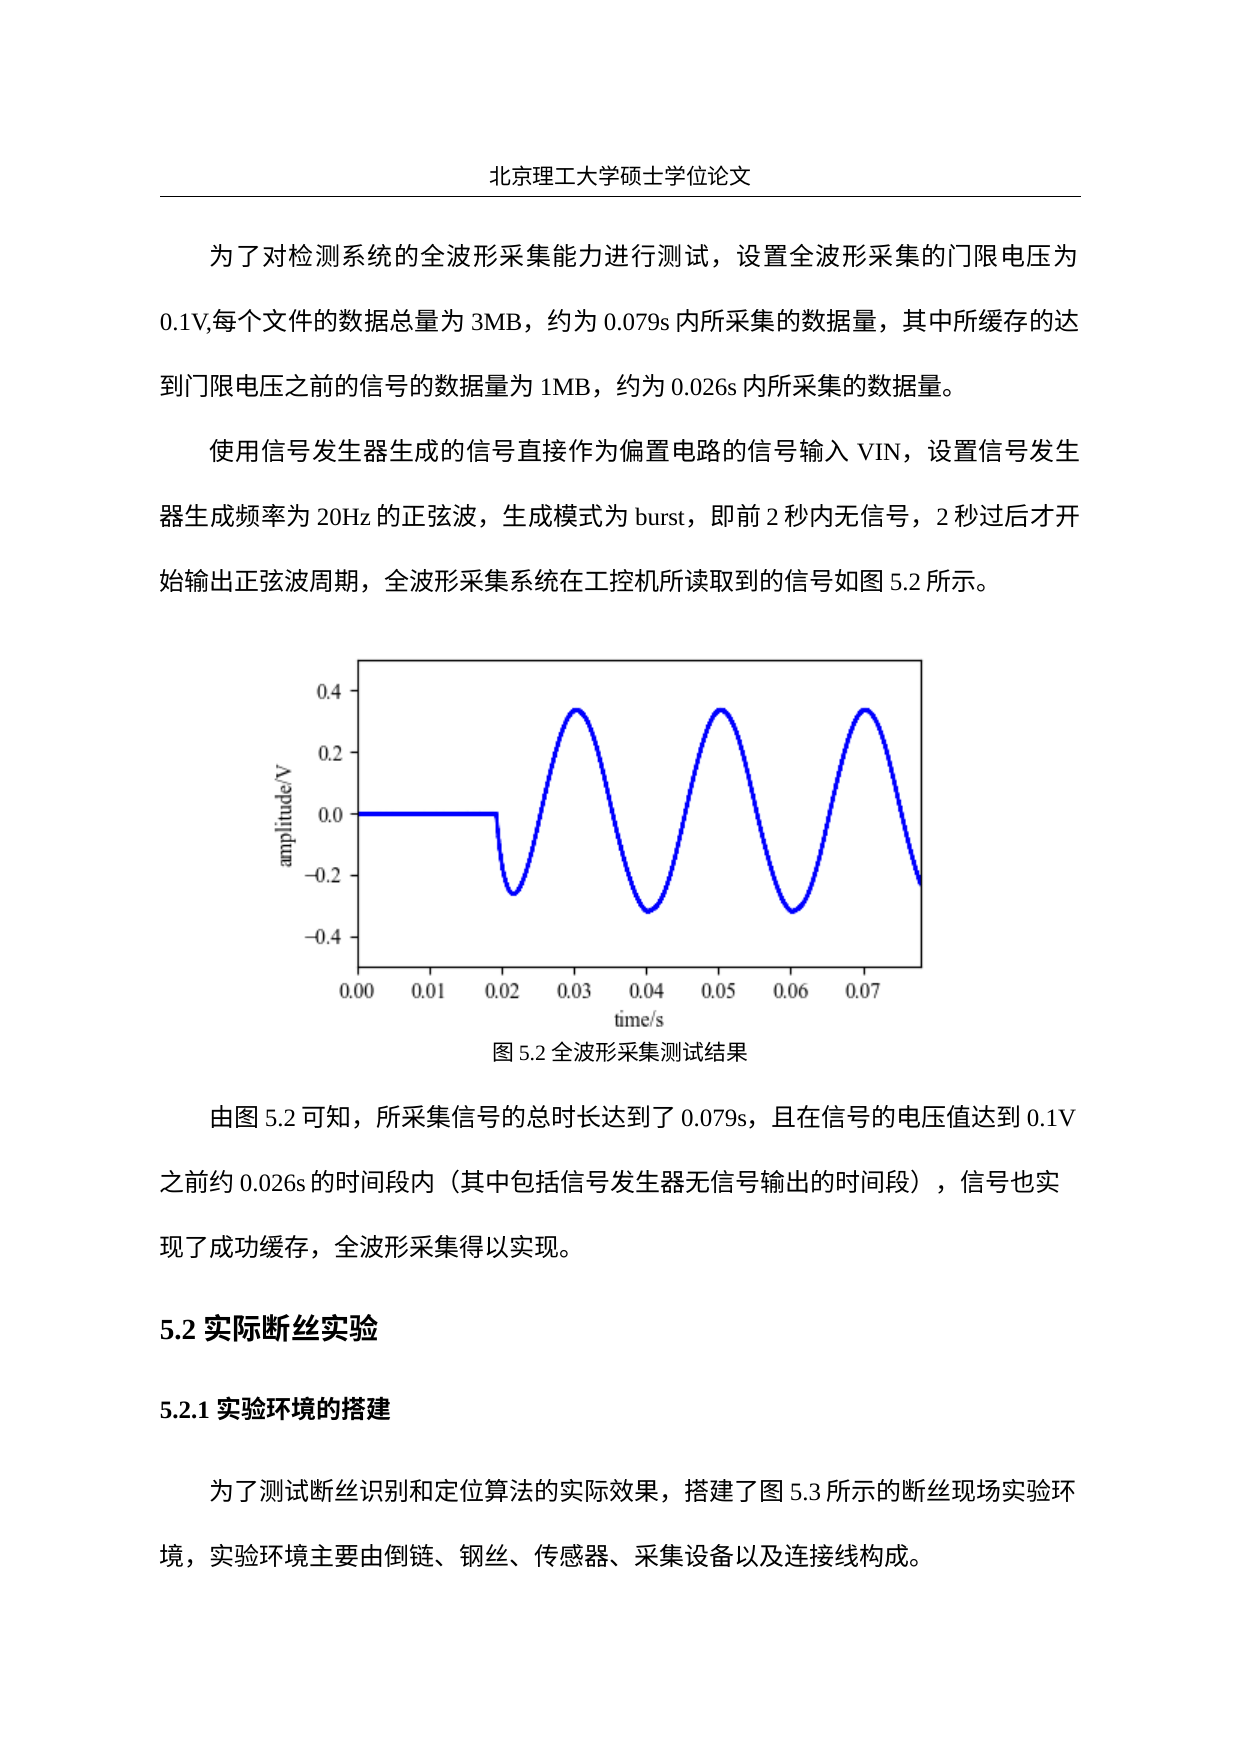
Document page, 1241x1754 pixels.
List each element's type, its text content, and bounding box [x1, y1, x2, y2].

text 为了对检测系统的全波形采集能力进行测试，设置全波形采集的门限电压为0.1V,每个文件的数据总量为3MB，约为0.079s内所采集的数据量，其中所缓存的达到门限电压之前的信号的数据量为1MB，约为0.026s内所采集的数据量。 [159, 222, 1081, 417]
picture [245, 644, 995, 1034]
text 由图5.2可知，所采集信号的总时长达到了0.079s，且在信号的电压值达到0.1V之前约0.026s的时间段内（其中包括信号发生器无信号输出的时间段），信号也实现了成功缓存，全波形采集得以实现。 [159, 1083, 1081, 1278]
text 为了测试断丝识别和定位算法的实际效果，搭建了图5.3所示的断丝现场实验环境，实验环境主要由倒链、钢丝、传感器、采集设备以及连接线构成。 [159, 1457, 1081, 1587]
text 5.2.1 实验环境的搭建 [159, 1376, 1081, 1441]
list 图5.2 全波形采集测试结果 [159, 1034, 1081, 1067]
text 使用信号发生器生成的信号直接作为偏置电路的信号输入VIN，设置信号发生器生成频率为20Hz的正弦波，生成模式为burst，即前2秒内无信号，2秒过后才开始输出正弦波周期，全波形采集系统在工控机所读取到的信号如图5.2所示。 [159, 417, 1081, 612]
text 5.2 实际断丝实验 [159, 1294, 1081, 1359]
